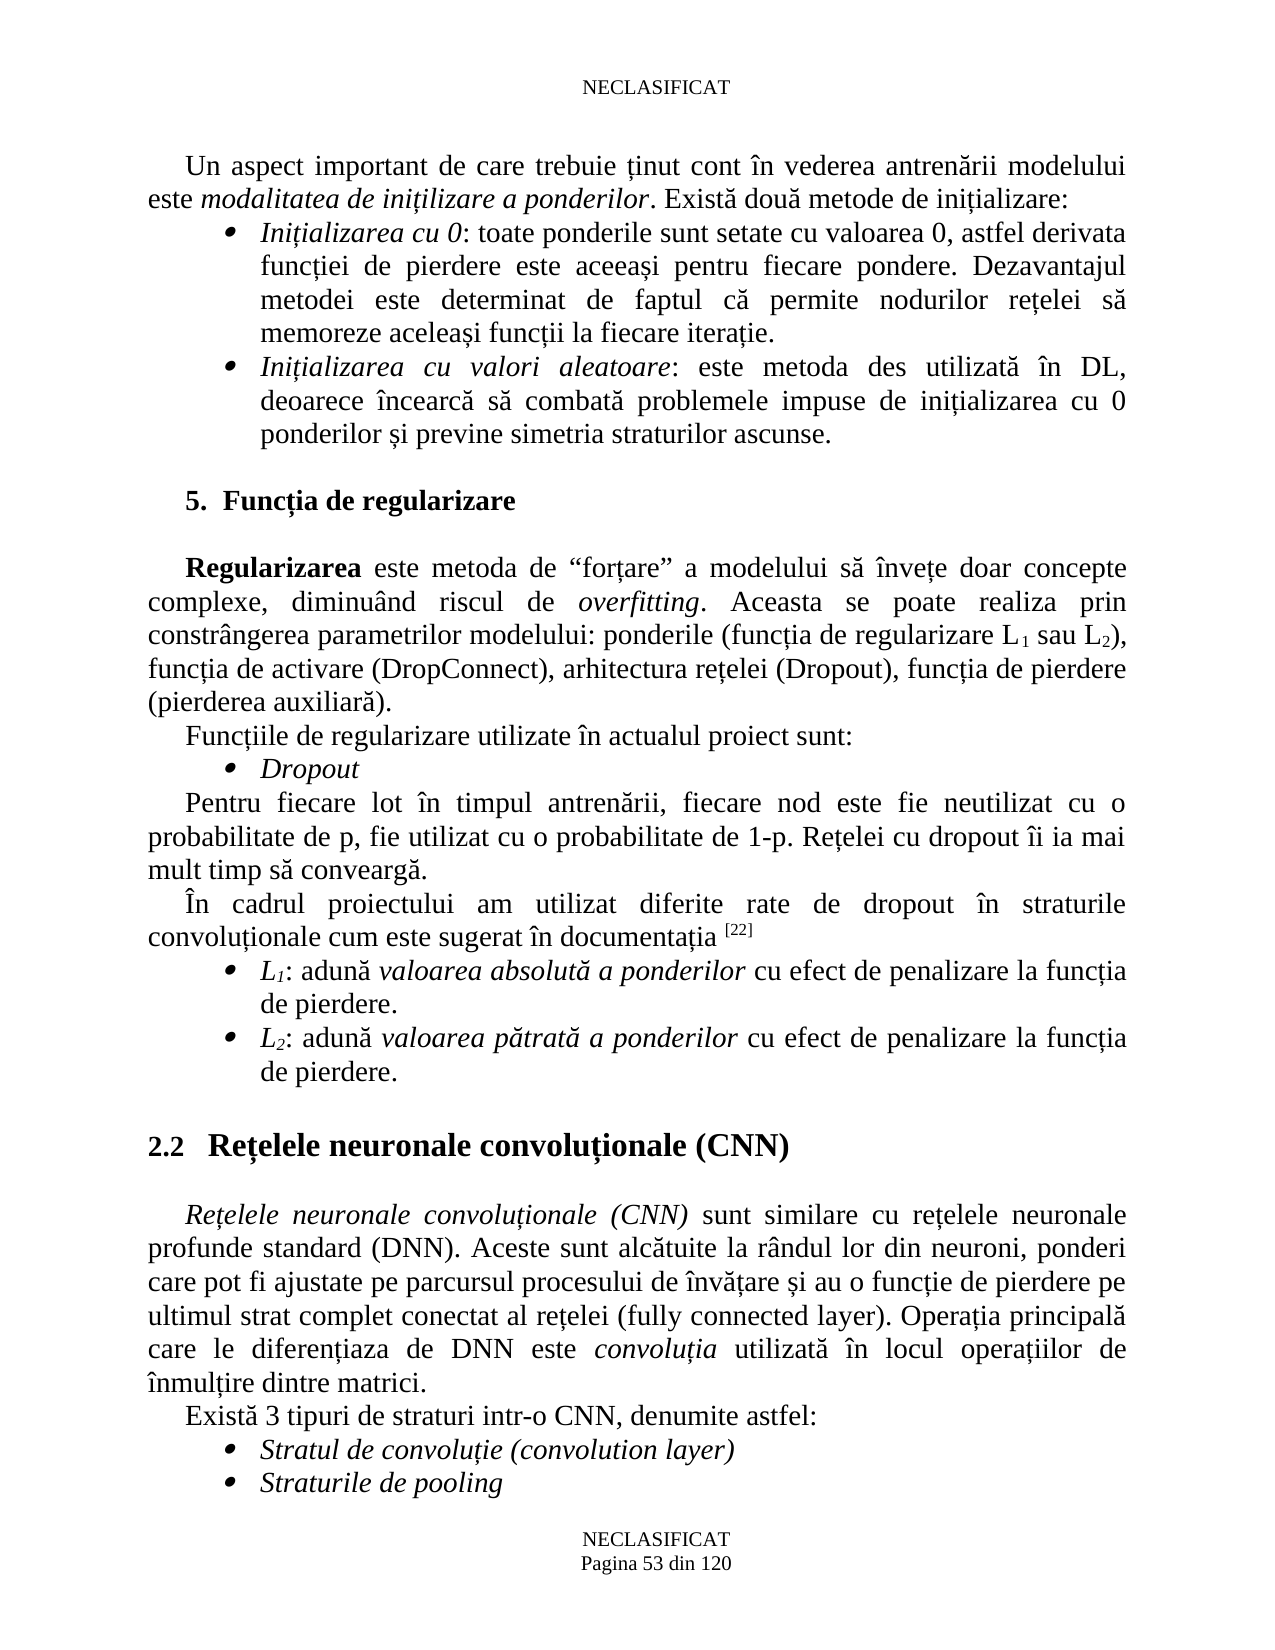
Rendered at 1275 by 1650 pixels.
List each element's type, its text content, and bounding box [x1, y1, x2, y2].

list Funcția de regularizare [185, 483, 1127, 517]
list L2: adună valoarea pătrată a ponderilor cu efect de penalizare la funcția de pierdere. [223, 1020, 1127, 1087]
text Un aspect important de care trebuie ținut cont în vederea antrenării modelului este modalitatea de inițilizare a ponderilor. Există două metode de inițializare: [148, 148, 1127, 215]
text Regularizarea este metoda de “forțare” a modelului să învețe doar concepte complexe, diminuând riscul de overfitting. Aceasta se poate realiza prin constrângerea parametrilor modelului: ponderile (funcția de regularizare L1 sau L2), funcția de activare (DropConnect), arhitectura rețelei (Dropout), funcția de pierdere (pierderea auxiliară). [148, 550, 1127, 718]
text Există 3 tipuri de straturi intr-o CNN, denumite astfel: [148, 1398, 1127, 1432]
list Inițializarea cu valori aleatoare: este metoda des utilizată în DL, deoarece încearcă să combată problemele impuse de inițializarea cu 0 ponderilor și previne simetria straturilor ascunse. [223, 349, 1127, 450]
subtitle Rețelele neuronale convoluționale (CNN) [148, 1125, 1127, 1163]
text Rețelele neuronale convoluționale (CNN) sunt similare cu rețelele neuronale profunde standard (DNN). Aceste sunt alcătuite la rândul lor din neuroni, ponderi care pot fi ajustate pe parcursul procesului de învățare și au o funcție de pierdere pe ultimul strat complet conectat al rețelei (fully connected layer). Operația principală care le diferențiaza de DNN este convoluția utilizată în locul operațiilor de înmulțire dintre matrici. [148, 1197, 1127, 1398]
text În cadrul proiectului am utilizat diferite rate de dropout în straturile convoluționale cum este sugerat în documentația [148, 886, 1127, 953]
list Inițializarea cu 0: toate ponderile sunt setate cu valoarea 0, astfel derivata funcției de pierdere este aceeași pentru fiecare pondere. Dezavantajul metodei este determinat de faptul că permite nodurilor rețelei să memoreze aceleași funcții la fiecare iterație. [223, 215, 1127, 349]
text Funcțiile de regularizare utilizate în actualul proiect sunt: [148, 718, 1127, 752]
list L1: adună valoarea absolută a ponderilor cu efect de penalizare la funcția de pierdere. [223, 953, 1127, 1020]
list Dropout [223, 752, 1127, 785]
list Stratul de convoluție (convolution layer) [222, 1432, 1127, 1465]
list Straturile de pooling [222, 1465, 1127, 1499]
text Pentru fiecare lot în timpul antrenării, fiecare nod este fie neutilizat cu o probabilitate de p, fie utilizat cu o probabilitate de 1-p. Rețelei cu dropout îi ia mai mult timp să conveargă. [148, 785, 1127, 886]
